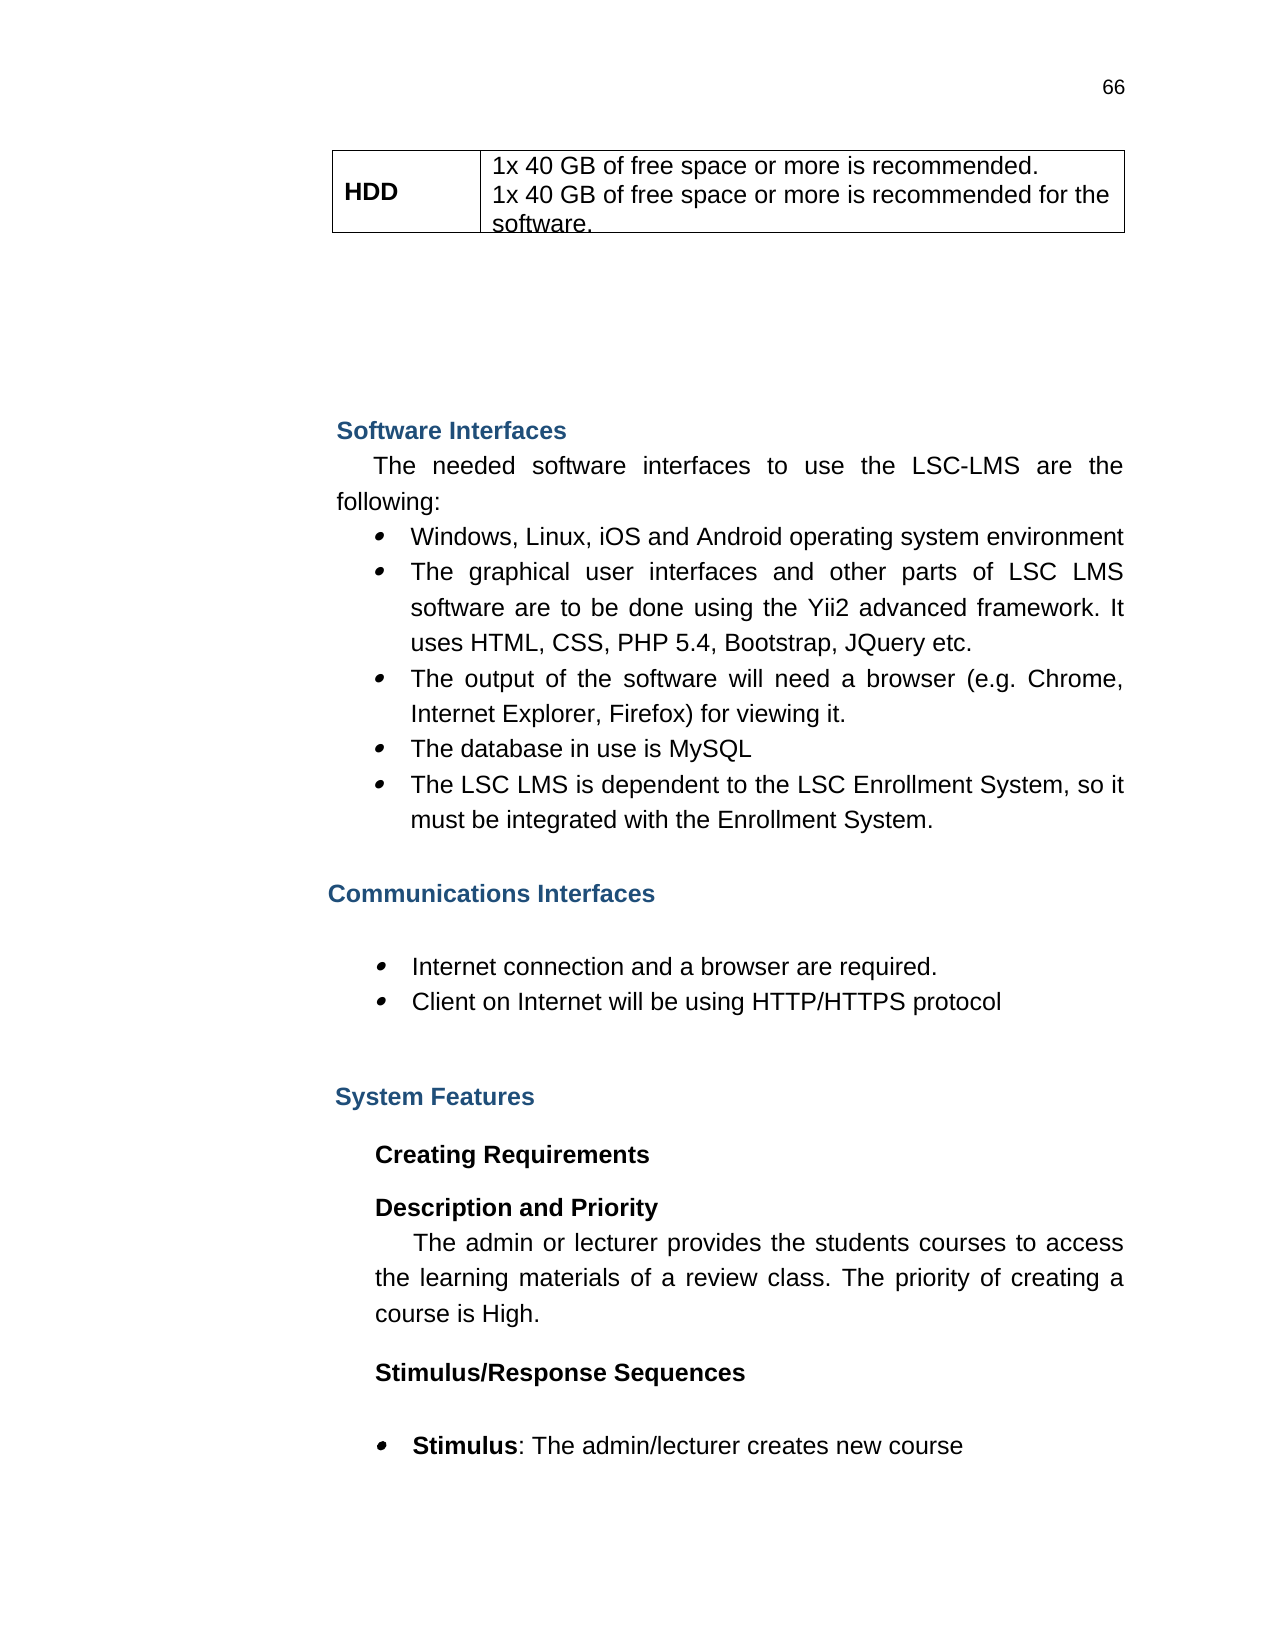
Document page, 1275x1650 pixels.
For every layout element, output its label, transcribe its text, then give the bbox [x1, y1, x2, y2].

text The needed software interfaces to use the LSC-LMS are the following: [336, 444, 1125, 515]
text Stimulus/Response Sequences [150, 1351, 1125, 1387]
list Client on Internet will be using HTTP/HTTPS protocol [374, 980, 1125, 1016]
list Internet connection and a browser are required. [374, 945, 1125, 980]
list The graphical user interfaces and other parts of LSC LMS software are to be done using the Yii2 advanced framework. It uses HTML, CSS, PHP 5.4, Bootstrap, JQuery etc. [373, 551, 1125, 657]
list Stimulus: The admin/lecturer creates new course [375, 1424, 1125, 1460]
text System Features [299, 1082, 1125, 1111]
text Communications Interfaces [298, 872, 1125, 907]
list The database in use is MySQL [373, 728, 1125, 763]
text Software Interfaces [261, 409, 1125, 444]
table_cell HDD [333, 151, 480, 232]
table_cell 1x 40 GB of free space or more is recommended. 1x 40 GB of free space or more is recommended for the software. [481, 151, 1124, 232]
text Creating Requirements [299, 1140, 1125, 1192]
list The LSC LMS is dependent to the LSC Enrollment System, so it must be integrated with the Enrollment System. [373, 763, 1125, 834]
list The output of the software will need a browser (e.g. Chrome, Internet Explorer, Firefox) for viewing it. [373, 657, 1125, 728]
text Description and Priority [299, 1192, 1125, 1221]
text The admin or lecturer provides the students courses to access the learning materials of a review class. The priority of creating a course is High. [375, 1221, 1125, 1327]
list Windows, Linux, iOS and Android operating system environment [373, 515, 1125, 551]
